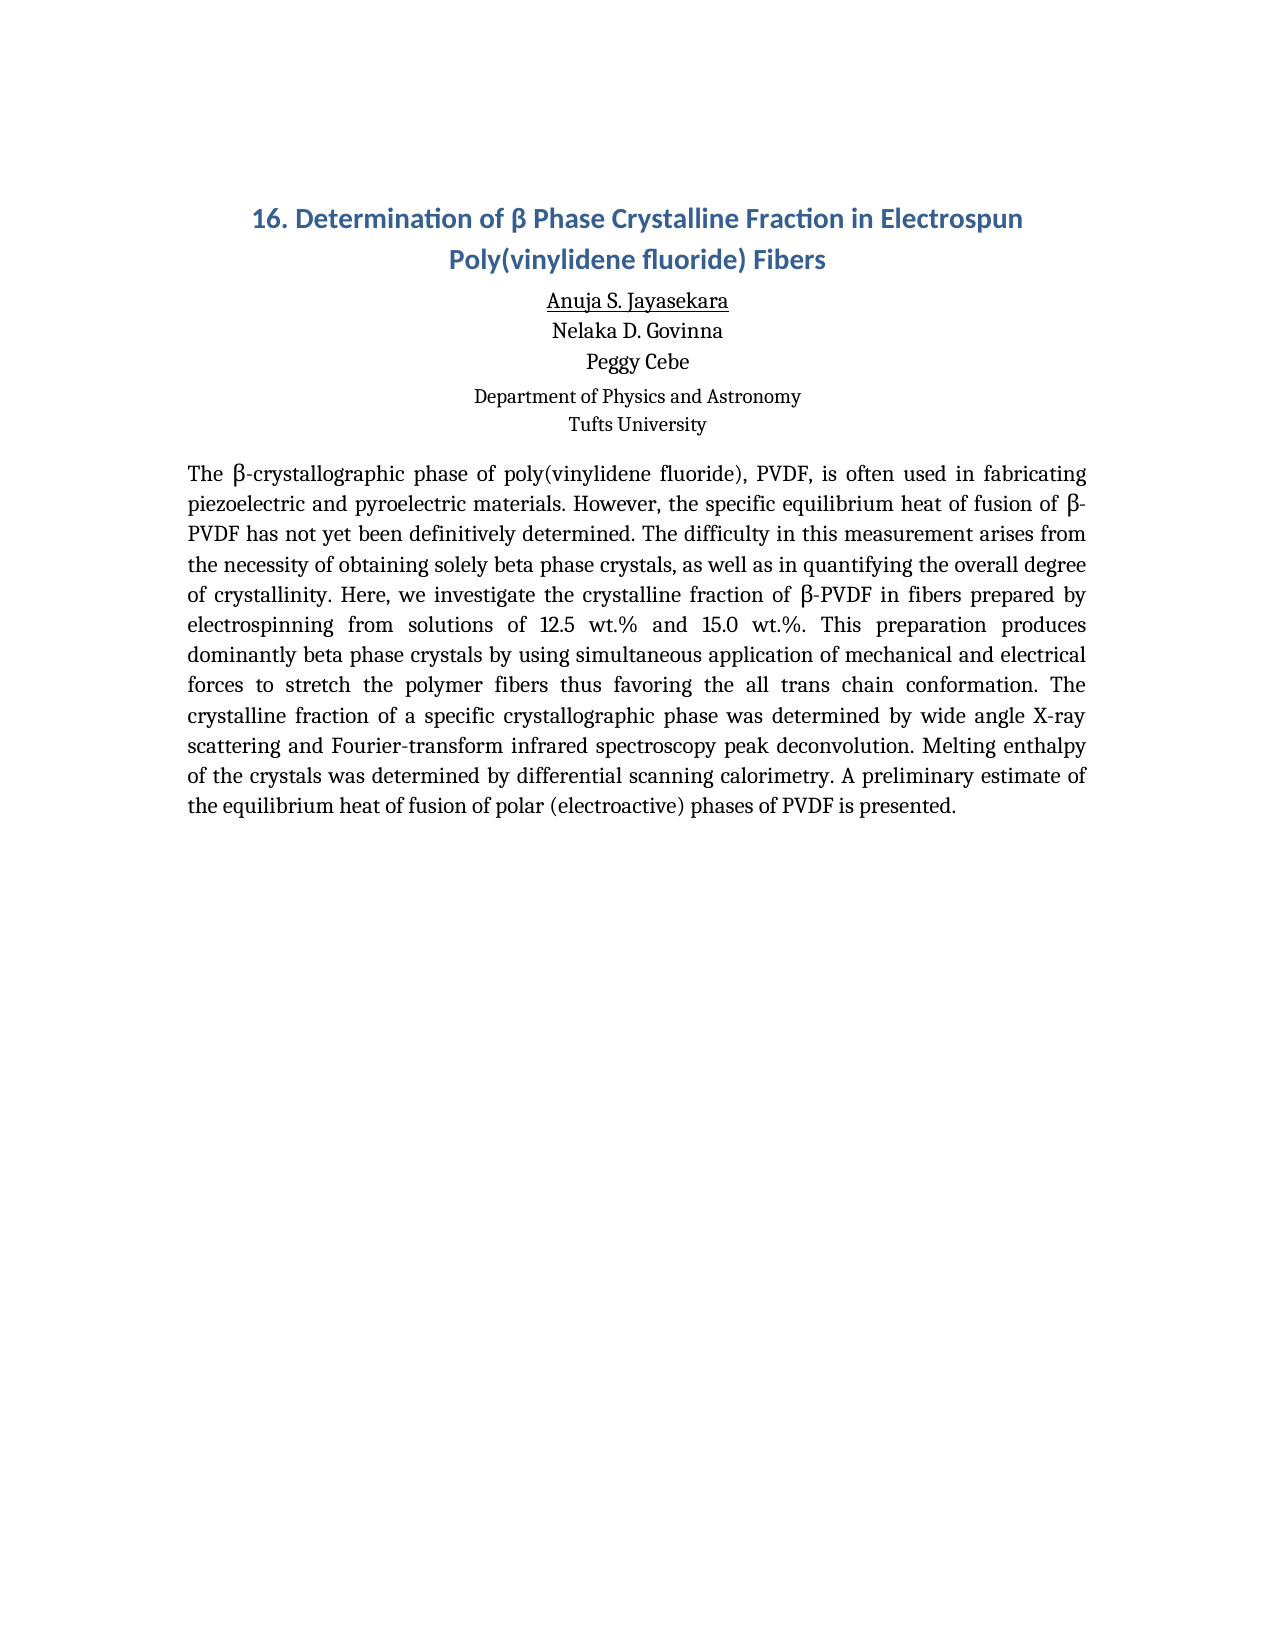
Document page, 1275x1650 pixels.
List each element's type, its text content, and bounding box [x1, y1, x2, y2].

subtitle 16. Determination of β Phase Crystalline Fraction in Electrospun Poly(vinylidene fluoride) Fibers [187, 200, 1087, 277]
text The β-crystallographic phase of poly(vinylidene fluoride), PVDF, is often used in fabricating piezoelectric and pyroelectric materials. However, the specific equilibrium heat of fusion of β-PVDF has not yet been definitively determined. The difficulty in this measurement arises from the necessity of obtaining solely beta phase crystals, as well as in quantifying the overall degree of crystallinity. Here, we investigate the crystalline fraction of β-PVDF in fibers prepared by electrospinning from solutions of 12.5 wt.% and 15.0 wt.%. This preparation produces dominantly beta phase crystals by using simultaneous application of mechanical and electrical forces to stretch the polymer fibers thus favoring the all trans chain conformation. The crystalline fraction of a specific crystallographic phase was determined by wide angle X-ray scattering and Fourier-transform infrared spectroscopy peak deconvolution. Melting enthalpy of the crystals was determined by differential scanning calorimetry. A preliminary estimate of the equilibrium heat of fusion of polar (electroactive) phases of PVDF is presented. [187, 461, 1087, 819]
text Department of Physics and Astronomy Tufts University [187, 385, 1087, 436]
text Anuja S. Jayasekara Nelaka D. Govinna Peggy Cebe [187, 288, 1087, 375]
